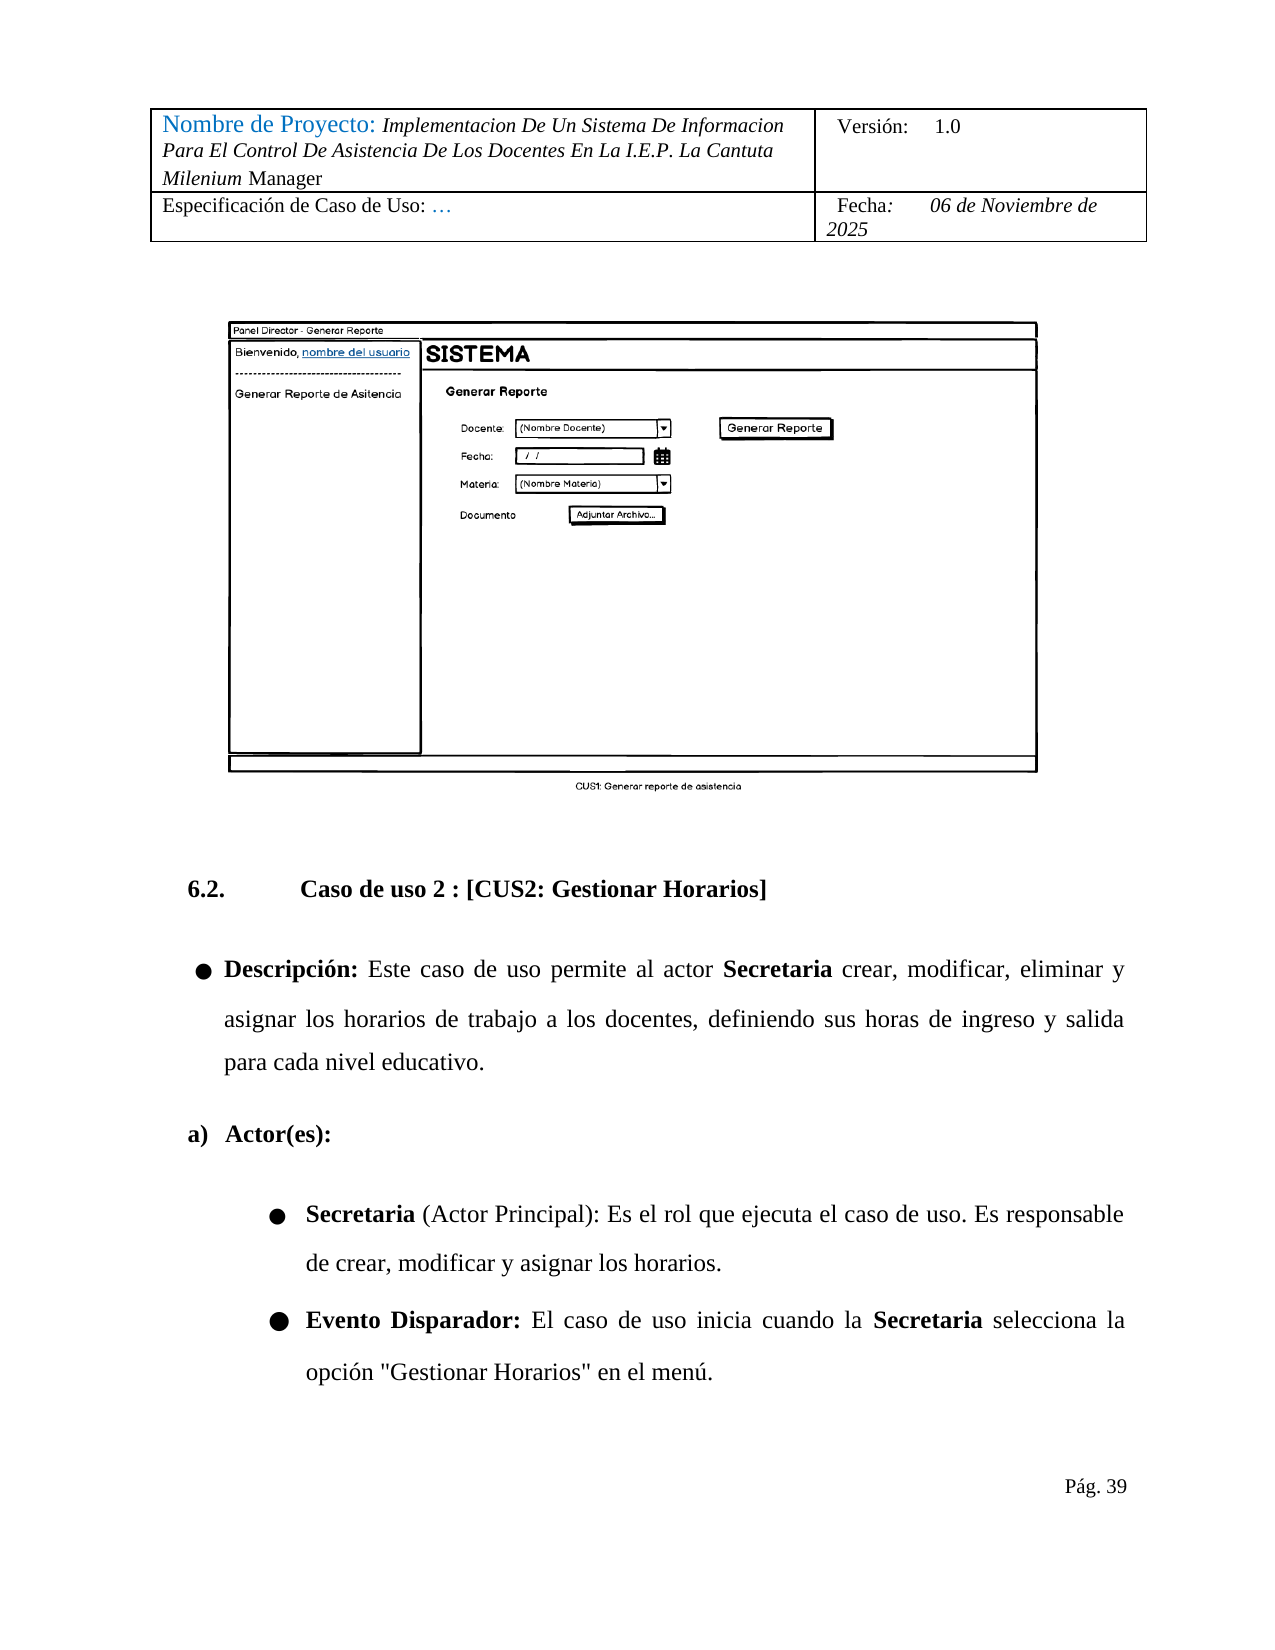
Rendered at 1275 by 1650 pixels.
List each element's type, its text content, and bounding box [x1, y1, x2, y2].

subtitle Actor(es): [187, 1119, 1125, 1148]
list Descripción: Este caso de uso permite al actor Secretaria crear, modificar, eliminar y asignar los horarios de trabajo a los docentes, definiendo sus horas de ingreso y salida para cada nivel educativo. [194, 947, 1125, 1076]
picture [223, 314, 1039, 834]
list Secretaria (Actor Principal): Es el rol que ejecuta el caso de uso. Es responsable de crear, modificar y asignar los horarios. [268, 1191, 1125, 1277]
list Evento Disparador: El caso de uso inicia cuando la Secretaria selecciona la opción "Gestionar Horarios" en el menú. [268, 1292, 1125, 1386]
subtitle Caso de uso 2 : [CUS2: Gestionar Horarios] [187, 874, 1125, 903]
